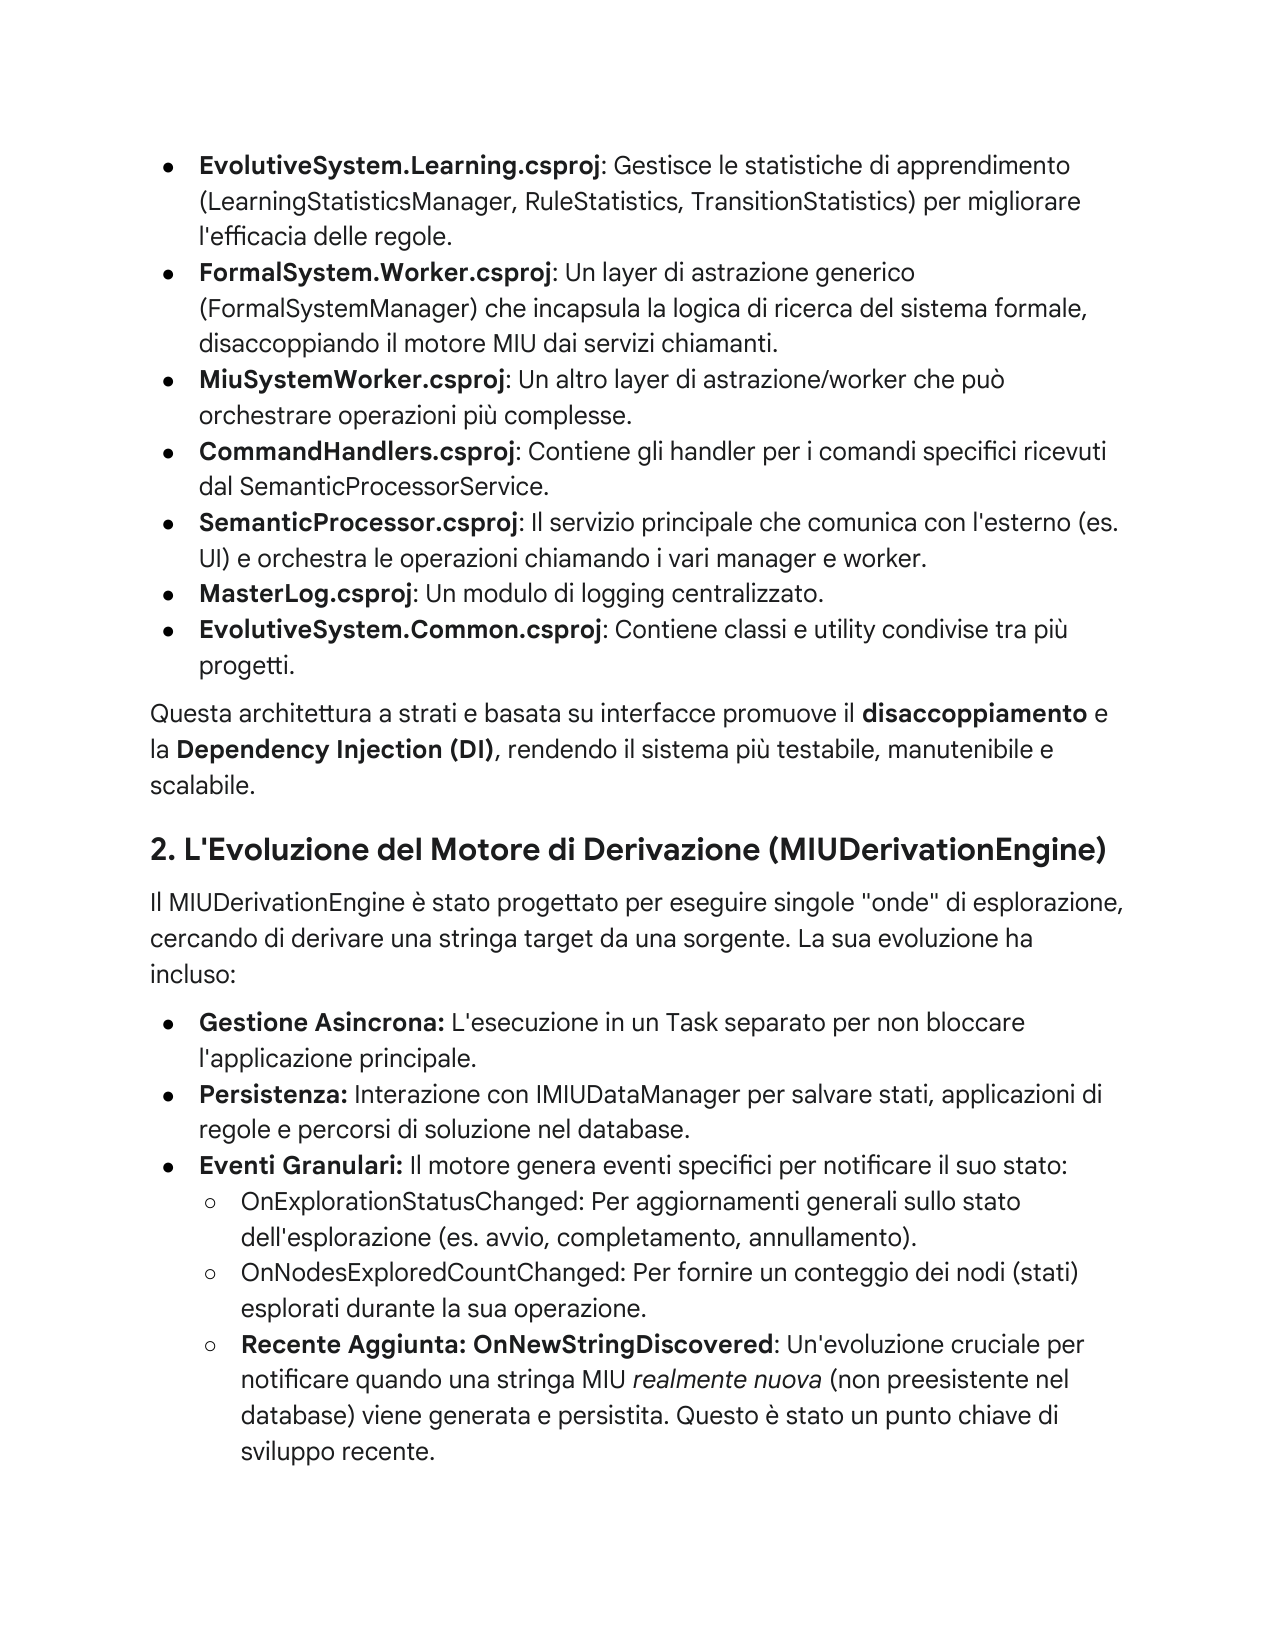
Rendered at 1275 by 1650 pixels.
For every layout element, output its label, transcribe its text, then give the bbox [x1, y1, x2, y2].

subtitle 2. L'Evoluzione del Motore di Derivazione (MIUDerivationEngine) [150, 831, 1125, 870]
list CommandHandlers.csproj: Contiene gli handler per i comandi specifici ricevuti dal SemanticProcessorService. [161, 436, 1125, 503]
text Il MIUDerivationEngine è stato progettato per eseguire singole "onde" di esplorazione, cercando di derivare una stringa target da una sorgente. La sua evoluzione ha incluso: [150, 888, 1125, 991]
list MasterLog.csproj: Un modulo di logging centralizzato. [161, 579, 1125, 610]
list FormalSystem.Worker.csproj: Un layer di astrazione generico (FormalSystemManager) che incapsula la logica di ricerca del sistema formale, disaccoppiando il motore MIU dai servizi chiamanti. [161, 257, 1125, 360]
list Gestione Asincrona: L'esecuzione in un Task separato per non bloccare l'applicazione principale. [161, 1007, 1125, 1074]
list Persistenza: Interazione con IMIUDataManager per salvare stati, applicazioni di regole e percorsi di soluzione nel database. [161, 1079, 1125, 1146]
list Recente Aggiunta: OnNewStringDiscovered: Un'evoluzione cruciale per notificare quando una stringa MIU realmente nuova (non preesistente nel database) viene generata e persistita. Questo è stato un punto chiave di sviluppo recente. [203, 1329, 1125, 1467]
list OnExplorationStatusChanged: Per aggiornamenti generali sullo stato dell'esplorazione (es. avvio, completamento, annullamento). [203, 1186, 1125, 1253]
text Questa architettura a strati e basata su interfacce promuove il disaccoppiamento e la Dependency Injection (DI), rendendo il sistema più testabile, manutenibile e scalabile. [150, 698, 1125, 801]
list OnNodesExploredCountChanged: Per fornire un conteggio dei nodi (stati) esplorati durante la sua operazione. [203, 1257, 1125, 1324]
list SemanticProcessor.csproj: Il servizio principale che comunica con l'esterno (es. UI) e orchestra le operazioni chiamando i vari manager e worker. [161, 507, 1125, 574]
list MiuSystemWorker.csproj: Un altro layer di astrazione/worker che può orchestrare operazioni più complesse. [161, 364, 1125, 431]
list EvolutiveSystem.Common.csproj: Contiene classi e utility condivise tra più progetti. [161, 614, 1125, 682]
list EvolutiveSystem.Learning.csproj: Gestisce le statistiche di apprendimento (LearningStatisticsManager, RuleStatistics, TransitionStatistics) per migliorare l'efficacia delle regole. [161, 150, 1125, 253]
list Eventi Granulari: Il motore genera eventi specifici per notificare il suo stato: [161, 1150, 1125, 1182]
